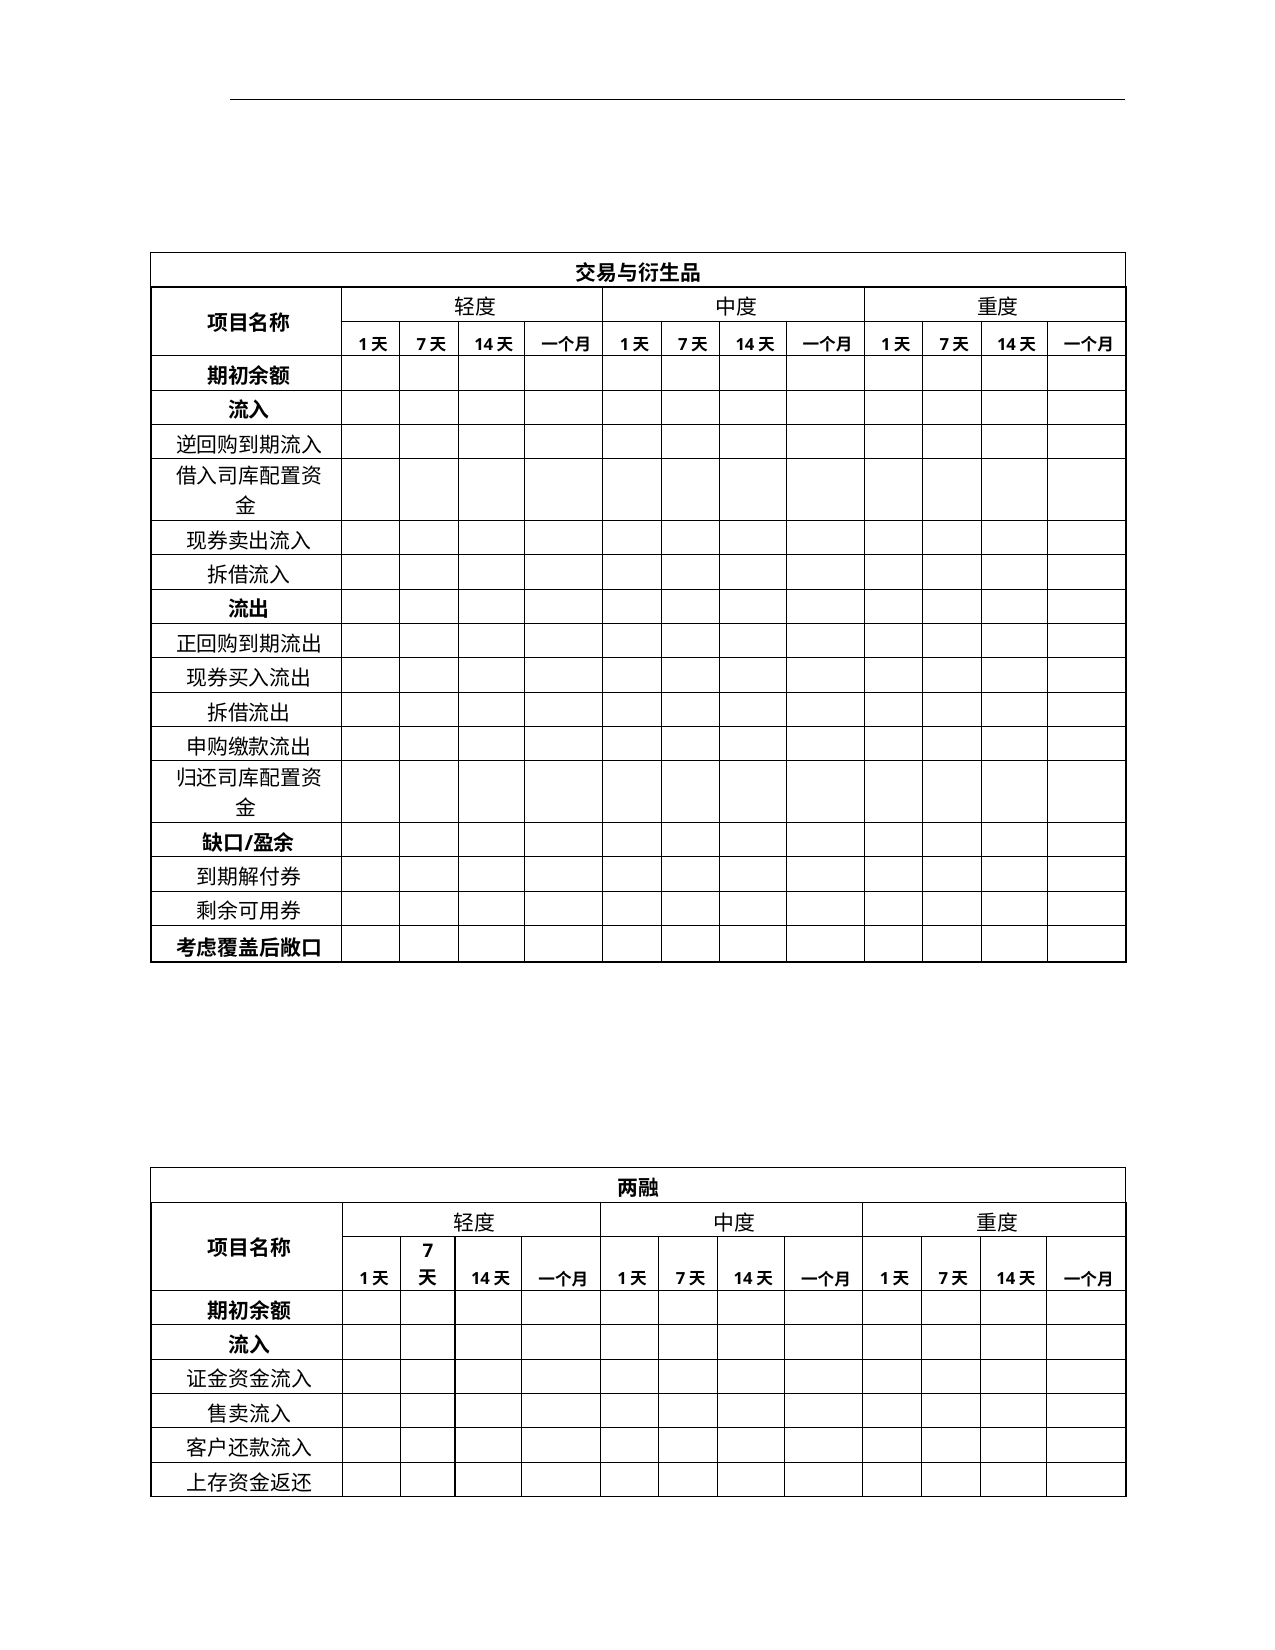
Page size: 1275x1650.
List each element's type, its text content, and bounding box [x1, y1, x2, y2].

table_cell [922, 1463, 980, 1496]
table_cell 14天 [982, 322, 1047, 355]
table_cell 7天 [400, 322, 458, 355]
table_cell [525, 425, 602, 458]
table_cell [1048, 521, 1125, 554]
table_cell [659, 1463, 717, 1496]
table_cell [522, 1394, 600, 1427]
table_cell [922, 1325, 980, 1358]
table_cell [1048, 727, 1125, 760]
table_cell [459, 926, 524, 961]
table_cell [718, 1463, 784, 1496]
table_cell [720, 823, 786, 856]
table_cell [400, 590, 458, 623]
table_cell [342, 823, 399, 856]
table_cell [982, 823, 1047, 856]
table_cell [1048, 693, 1125, 726]
table_cell [865, 658, 922, 692]
table_cell [1047, 1360, 1125, 1393]
table_cell [400, 658, 458, 692]
table_cell [525, 658, 602, 692]
table_cell [865, 823, 922, 856]
table_cell [662, 521, 719, 554]
table_cell [603, 459, 661, 520]
table_cell [718, 1360, 784, 1393]
table_cell [863, 1291, 921, 1324]
table_cell [1048, 823, 1125, 856]
table_cell [603, 761, 661, 822]
table_cell [459, 391, 524, 424]
table_cell [459, 727, 524, 760]
table_cell [343, 1394, 400, 1427]
table_cell [787, 727, 864, 760]
table_cell [865, 926, 922, 961]
table_cell [603, 857, 661, 891]
table_cell [922, 1291, 980, 1324]
table_cell [525, 590, 602, 623]
table_cell 项目名称 [152, 288, 341, 355]
table_cell [603, 425, 661, 458]
table_cell [662, 693, 719, 726]
table_cell [982, 857, 1047, 891]
table_cell 到期解付券 [152, 857, 341, 891]
table_cell [459, 658, 524, 692]
table_cell 上存资金返还 [152, 1463, 342, 1496]
table_cell [342, 892, 399, 925]
table_header 交易与衍生品 [151, 253, 1125, 286]
table_cell 1天 [603, 322, 661, 355]
table_cell [459, 624, 524, 657]
table_cell 拆借流入 [152, 555, 341, 588]
table_cell [720, 926, 786, 961]
table_cell [865, 624, 922, 657]
table_cell 归还司库配置资金 [152, 761, 341, 822]
table_cell [922, 1360, 980, 1393]
table_cell [400, 521, 458, 554]
table_cell [720, 761, 786, 822]
table_cell [662, 761, 719, 822]
table_cell [662, 823, 719, 856]
table_cell 剩余可用券 [152, 892, 341, 925]
table_cell [603, 590, 661, 623]
table_cell [865, 892, 922, 925]
table_cell [459, 693, 524, 726]
table_cell [343, 1325, 400, 1358]
table_cell [662, 926, 719, 961]
table_cell [863, 1360, 921, 1393]
table_cell 7天 [923, 322, 981, 355]
table_cell 1天 [342, 322, 399, 355]
table_cell 逆回购到期流入 [152, 425, 341, 458]
table_cell [981, 1463, 1046, 1496]
table_cell [923, 425, 981, 458]
table_cell [785, 1463, 862, 1496]
table_cell [1047, 1463, 1125, 1496]
table_cell [982, 391, 1047, 424]
table_cell [981, 1394, 1046, 1427]
table_cell [662, 892, 719, 925]
table_cell [401, 1291, 454, 1324]
table_cell [603, 521, 661, 554]
table_cell [720, 521, 786, 554]
table_cell [1048, 391, 1125, 424]
table_cell [787, 391, 864, 424]
table_cell 正回购到期流出 [152, 624, 341, 657]
table_cell [865, 425, 922, 458]
table_cell [720, 425, 786, 458]
table_cell [1048, 892, 1125, 925]
table_cell [1047, 1394, 1125, 1427]
table_cell [865, 356, 922, 389]
table_cell [456, 1291, 521, 1324]
table_cell [785, 1291, 862, 1324]
table_cell [785, 1394, 862, 1427]
table_cell 一个月 [1048, 322, 1125, 355]
table_cell [456, 1428, 521, 1462]
table_cell [662, 391, 719, 424]
table_cell [865, 521, 922, 554]
table_cell 期初余额 [152, 1291, 342, 1324]
table_cell [923, 926, 981, 961]
table_cell 7天 [662, 322, 719, 355]
table_cell [1048, 555, 1125, 588]
table_cell [401, 1428, 454, 1462]
table_cell [400, 926, 458, 961]
table_cell [601, 1291, 658, 1324]
table_cell [400, 727, 458, 760]
table_cell [662, 857, 719, 891]
table_cell [718, 1394, 784, 1427]
table_cell [400, 624, 458, 657]
table_cell [720, 693, 786, 726]
table_cell [659, 1428, 717, 1462]
table_cell [1048, 857, 1125, 891]
table_cell [525, 624, 602, 657]
table_cell [865, 590, 922, 623]
table_cell [923, 624, 981, 657]
table_cell 重度 [865, 288, 1125, 321]
table_cell 7天 [659, 1237, 717, 1290]
table_cell [522, 1463, 600, 1496]
table_cell [865, 693, 922, 726]
table_cell [865, 555, 922, 588]
table_cell [1048, 459, 1125, 520]
table_header 两融 [151, 1168, 1125, 1202]
table_cell [525, 459, 602, 520]
table_cell [342, 391, 399, 424]
table_cell [981, 1325, 1046, 1358]
table_cell [456, 1394, 521, 1427]
table_cell [982, 761, 1047, 822]
table_cell [787, 823, 864, 856]
table_cell [459, 356, 524, 389]
table_cell [342, 761, 399, 822]
table_cell [459, 590, 524, 623]
table_cell [982, 892, 1047, 925]
table_cell [981, 1428, 1046, 1462]
table_cell [923, 823, 981, 856]
table_cell [720, 555, 786, 588]
table_cell [720, 892, 786, 925]
table_cell [342, 693, 399, 726]
table_cell [342, 857, 399, 891]
table_cell [785, 1325, 862, 1358]
table_cell [662, 727, 719, 760]
table_cell [400, 823, 458, 856]
table_cell [400, 459, 458, 520]
table_cell 14天 [720, 322, 786, 355]
table_cell 流入 [152, 1325, 342, 1358]
table_cell [400, 693, 458, 726]
table_cell [342, 926, 399, 961]
table_cell [785, 1428, 862, 1462]
table_cell [982, 521, 1047, 554]
table_cell [1048, 425, 1125, 458]
table_cell 项目名称 [152, 1203, 342, 1290]
table_cell 一个月 [787, 322, 864, 355]
table_cell [525, 926, 602, 961]
table_cell [342, 590, 399, 623]
table_cell 缺口/盈余 [152, 823, 341, 856]
table_cell [923, 727, 981, 760]
table_cell [787, 624, 864, 657]
table_cell [863, 1394, 921, 1427]
table_cell 客户还款流入 [152, 1428, 342, 1462]
table_cell [525, 892, 602, 925]
table_cell [982, 590, 1047, 623]
table_cell [525, 761, 602, 822]
table_cell [662, 356, 719, 389]
table_cell [787, 761, 864, 822]
table_cell [1048, 590, 1125, 623]
table_cell 1天 [863, 1237, 921, 1290]
table_cell [603, 658, 661, 692]
table_cell 现券卖出流入 [152, 521, 341, 554]
table_cell [342, 425, 399, 458]
table_cell [662, 459, 719, 520]
table_cell 7天 [401, 1237, 454, 1290]
table_cell [865, 459, 922, 520]
table_cell 一个月 [522, 1237, 600, 1290]
table_cell [343, 1463, 400, 1496]
table_cell [1048, 624, 1125, 657]
table_cell [601, 1428, 658, 1462]
table_cell [342, 727, 399, 760]
table_cell [342, 521, 399, 554]
table_cell [401, 1360, 454, 1393]
table_cell [982, 693, 1047, 726]
table_cell [865, 857, 922, 891]
table_cell [787, 425, 864, 458]
table_cell [342, 555, 399, 588]
table_cell [1048, 356, 1125, 389]
table_cell 14天 [459, 322, 524, 355]
table_cell 一个月 [525, 322, 602, 355]
table_cell [787, 693, 864, 726]
table_cell [603, 624, 661, 657]
table_cell [659, 1291, 717, 1324]
table_cell [923, 693, 981, 726]
table_cell [662, 555, 719, 588]
table_cell [662, 590, 719, 623]
table_cell [459, 892, 524, 925]
table_cell [601, 1360, 658, 1393]
table_cell 拆借流出 [152, 693, 341, 726]
table_cell [982, 555, 1047, 588]
table_cell [718, 1325, 784, 1358]
table_cell [1047, 1428, 1125, 1462]
table_cell [603, 391, 661, 424]
table_cell [1047, 1291, 1125, 1324]
table_cell [982, 624, 1047, 657]
table_cell [343, 1360, 400, 1393]
table_cell [865, 391, 922, 424]
table_cell [342, 356, 399, 389]
table_cell 现券买入流出 [152, 658, 341, 692]
table_cell [603, 892, 661, 925]
table_cell [923, 391, 981, 424]
table_cell 1天 [601, 1237, 658, 1290]
table_cell [718, 1291, 784, 1324]
table_cell [923, 658, 981, 692]
table_cell [400, 761, 458, 822]
table_cell [603, 356, 661, 389]
table_cell [720, 391, 786, 424]
table_cell [982, 727, 1047, 760]
table_cell [787, 857, 864, 891]
table_cell [400, 425, 458, 458]
table_cell [662, 624, 719, 657]
table_cell [982, 425, 1047, 458]
table_cell [865, 727, 922, 760]
table_cell [982, 926, 1047, 961]
table_cell [601, 1325, 658, 1358]
table_cell 重度 [863, 1203, 1125, 1236]
table_cell [863, 1463, 921, 1496]
table_cell [1048, 926, 1125, 961]
table_cell [459, 555, 524, 588]
table_cell [525, 693, 602, 726]
table_cell 14天 [718, 1237, 784, 1290]
table_cell [522, 1325, 600, 1358]
table_cell [401, 1394, 454, 1427]
table_cell [525, 727, 602, 760]
table_cell [1048, 761, 1125, 822]
table_cell 1天 [865, 322, 922, 355]
table_cell 7天 [922, 1237, 980, 1290]
table_cell [525, 823, 602, 856]
table_cell [456, 1325, 521, 1358]
table_cell [525, 521, 602, 554]
table_cell [720, 857, 786, 891]
table_cell [522, 1360, 600, 1393]
table_cell [785, 1360, 862, 1393]
table_cell [720, 356, 786, 389]
table_cell [525, 555, 602, 588]
table_cell [982, 658, 1047, 692]
table_cell [659, 1394, 717, 1427]
table_cell [923, 521, 981, 554]
table_cell 中度 [601, 1203, 862, 1236]
table_cell [923, 892, 981, 925]
table_cell [459, 823, 524, 856]
table_cell [459, 521, 524, 554]
table_cell 证金资金流入 [152, 1360, 342, 1393]
table_cell [981, 1360, 1046, 1393]
table_cell [922, 1428, 980, 1462]
table_cell [659, 1325, 717, 1358]
table_cell [662, 658, 719, 692]
table_cell [342, 459, 399, 520]
table_cell 期初余额 [152, 356, 341, 389]
table_cell [720, 624, 786, 657]
table_cell [863, 1325, 921, 1358]
table_cell [459, 459, 524, 520]
table_cell [923, 356, 981, 389]
table_cell [459, 425, 524, 458]
table_cell [1048, 658, 1125, 692]
table_cell 14天 [456, 1237, 521, 1290]
table_cell [787, 892, 864, 925]
table_cell [456, 1360, 521, 1393]
table_cell [787, 926, 864, 961]
table_cell [982, 459, 1047, 520]
table_cell [787, 590, 864, 623]
table_cell [343, 1428, 400, 1462]
table_cell [400, 391, 458, 424]
table_cell 一个月 [1047, 1237, 1125, 1290]
table_cell [400, 892, 458, 925]
table_cell [787, 555, 864, 588]
table_cell [459, 761, 524, 822]
table_cell 售卖流入 [152, 1394, 342, 1427]
table_cell [982, 356, 1047, 389]
table_cell [603, 693, 661, 726]
table_cell 申购缴款流出 [152, 727, 341, 760]
table_cell 流入 [152, 391, 341, 424]
table_cell [787, 459, 864, 520]
table_cell [923, 761, 981, 822]
table_cell [720, 727, 786, 760]
table_cell [1047, 1325, 1125, 1358]
table_cell [522, 1291, 600, 1324]
table_cell [787, 521, 864, 554]
table_cell [603, 727, 661, 760]
table_cell 一个月 [785, 1237, 862, 1290]
table_cell [720, 590, 786, 623]
table_cell 流出 [152, 590, 341, 623]
table_cell [923, 459, 981, 520]
table_cell [400, 356, 458, 389]
table_cell [922, 1394, 980, 1427]
table_cell [662, 425, 719, 458]
table_cell [456, 1463, 521, 1496]
table_cell [401, 1463, 454, 1496]
table_cell [525, 391, 602, 424]
table_cell [525, 857, 602, 891]
table_cell [718, 1428, 784, 1462]
table_cell 轻度 [343, 1203, 600, 1236]
table_cell [863, 1428, 921, 1462]
table_cell [923, 857, 981, 891]
table_cell [601, 1463, 658, 1496]
table_cell 考虑覆盖后敞口 [152, 926, 341, 961]
table_cell [659, 1360, 717, 1393]
table_cell [400, 857, 458, 891]
table_cell [981, 1291, 1046, 1324]
table_cell [603, 823, 661, 856]
table_cell 1天 [343, 1237, 400, 1290]
table_cell 轻度 [342, 288, 602, 321]
table_cell [720, 459, 786, 520]
table_cell 14天 [981, 1237, 1046, 1290]
table_cell [459, 857, 524, 891]
table_cell [400, 555, 458, 588]
table_cell [343, 1291, 400, 1324]
table_cell [401, 1325, 454, 1358]
table_cell [865, 761, 922, 822]
table_cell [923, 590, 981, 623]
table_cell [522, 1428, 600, 1462]
table_cell [342, 624, 399, 657]
table_cell [603, 926, 661, 961]
table_cell [603, 555, 661, 588]
table_cell 借入司库配置资金 [152, 459, 341, 520]
table_cell [787, 658, 864, 692]
table_cell [787, 356, 864, 389]
table_cell [342, 658, 399, 692]
table_cell [601, 1394, 658, 1427]
table_cell [525, 356, 602, 389]
table_cell 中度 [603, 288, 864, 321]
table_cell [720, 658, 786, 692]
table_cell [923, 555, 981, 588]
